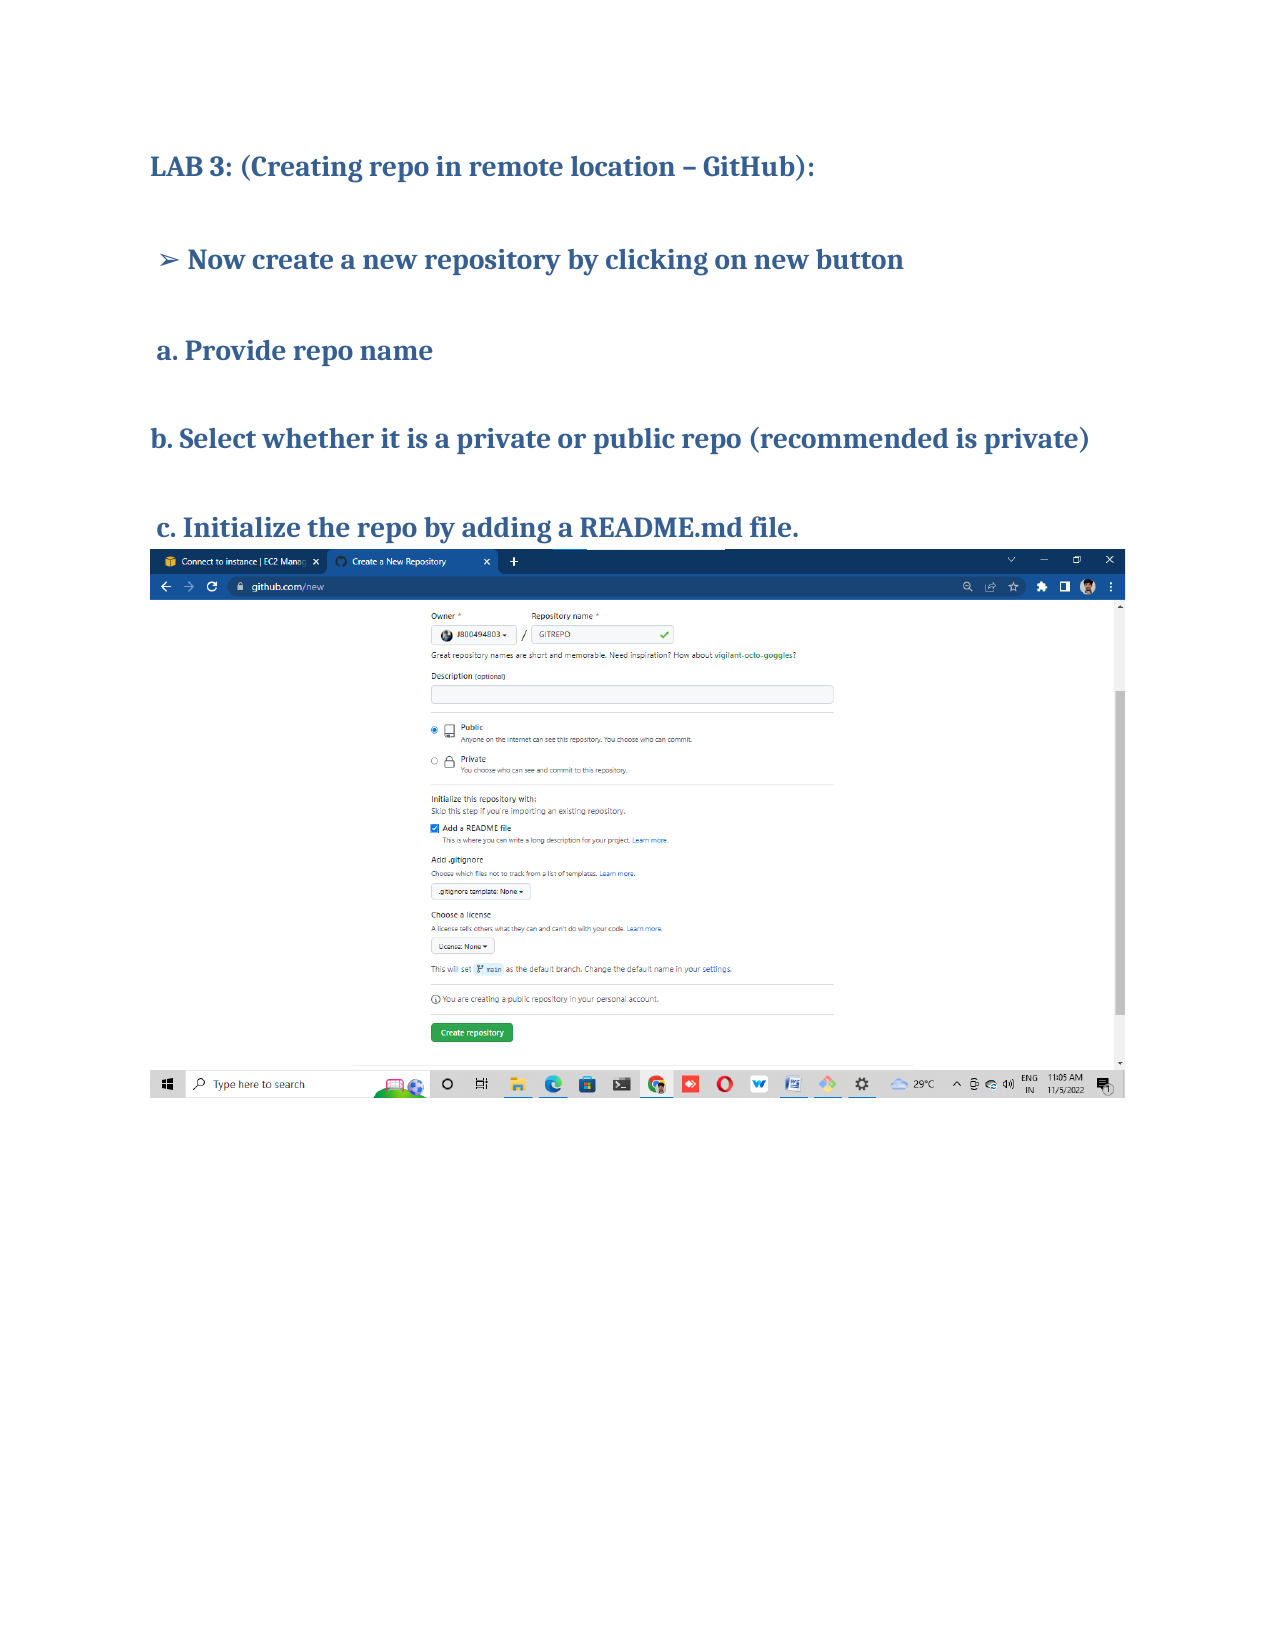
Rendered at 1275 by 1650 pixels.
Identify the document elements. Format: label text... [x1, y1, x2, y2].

picture [150, 549, 1125, 1098]
subtitle a. Provide repo name [150, 334, 1125, 368]
subtitle ➢ Now create a new repository by clicking on new button [150, 238, 1125, 278]
subtitle b. Select whether it is a private or public repo (recommended is private) [150, 423, 1125, 456]
subtitle LAB 3: (Creating repo in remote location – GitHub): [150, 150, 1125, 183]
subtitle c. Initialize the repo by adding a README.md file. [150, 511, 1125, 545]
